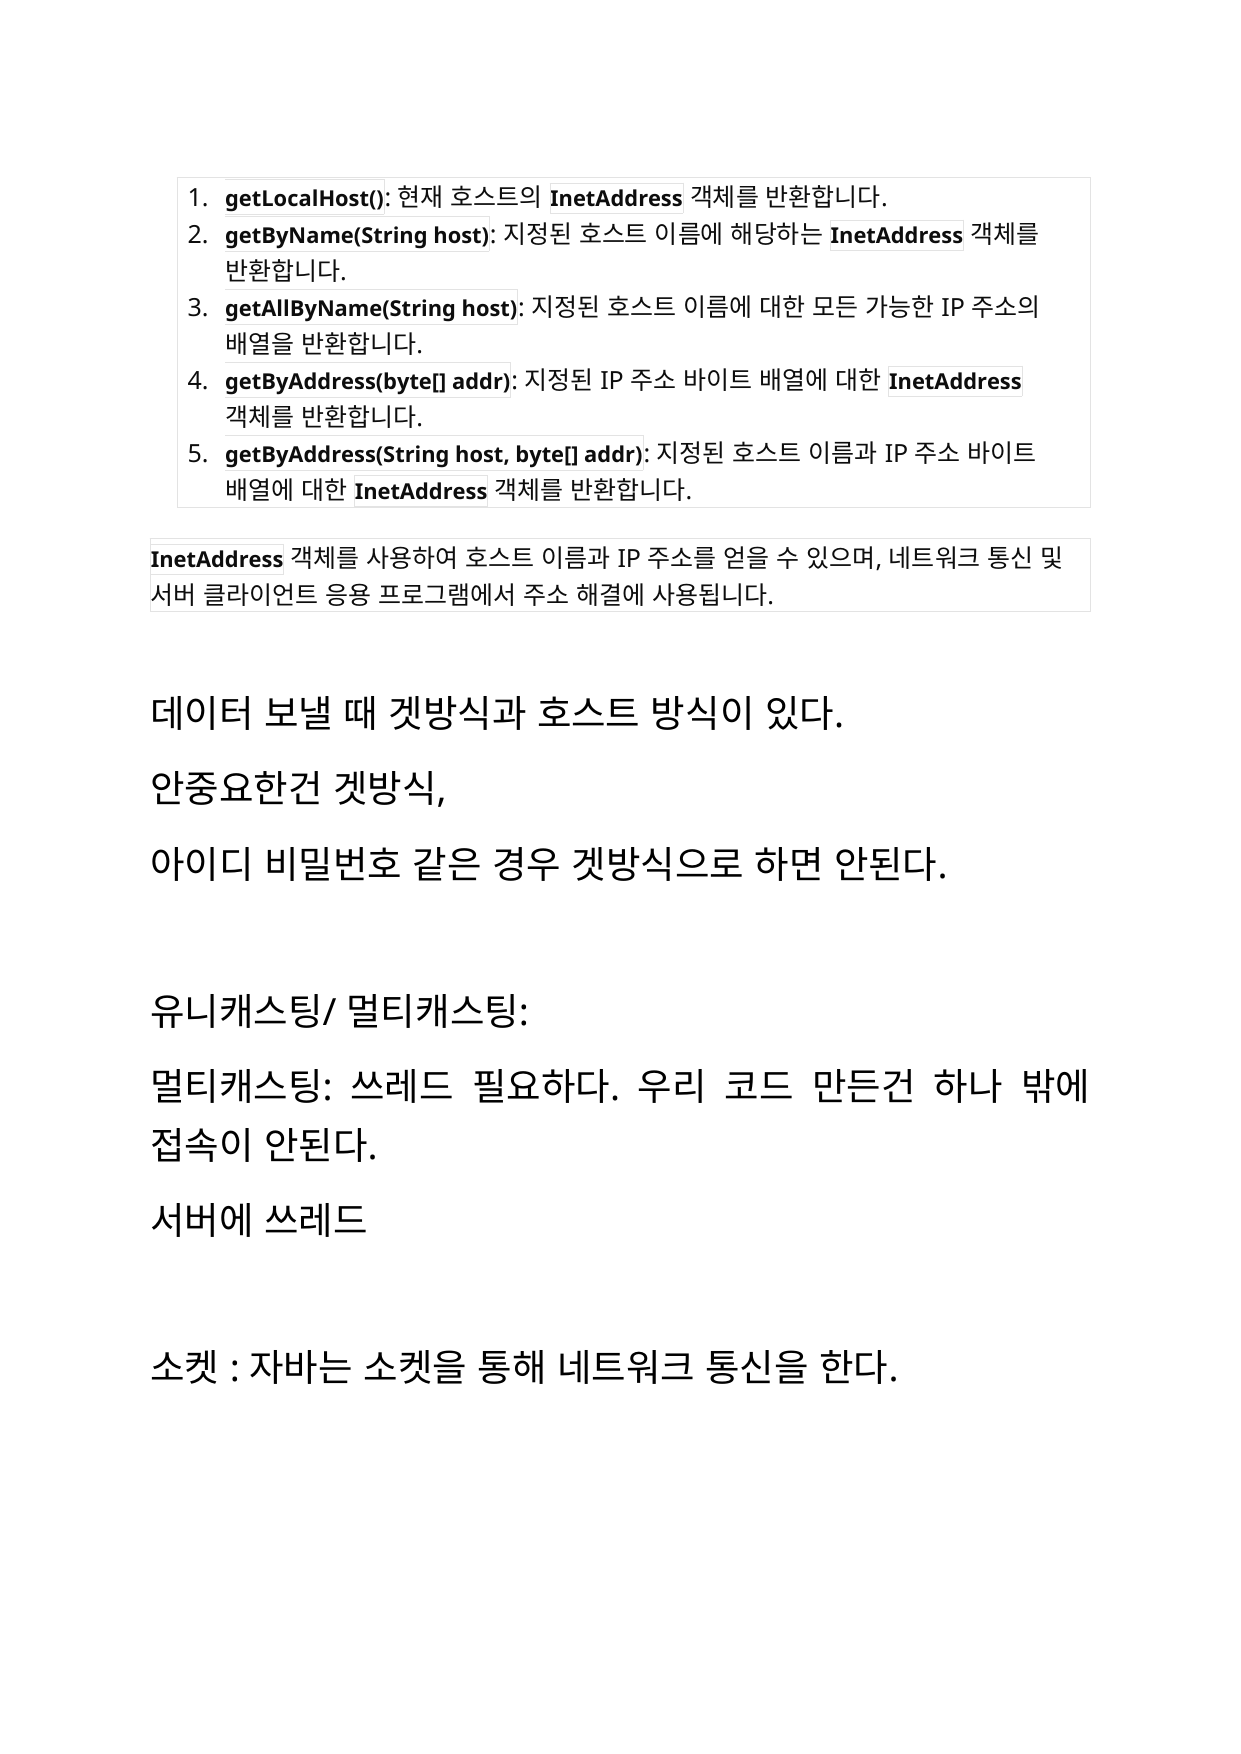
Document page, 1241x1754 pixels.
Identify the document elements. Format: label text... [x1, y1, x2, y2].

list getByName(String host): 지정된 호스트 이름에 해당하는 InetAddress 객체를 반환합니다. [178, 214, 1090, 287]
text InetAddress 객체를 사용하여 호스트 이름과 IP 주소를 얻을 수 있으며, 네트워크 통신 및 서버 클라이언트 응용 프로그램에서 주소 해결에 사용됩니다. [151, 539, 1090, 611]
text 멀티캐스팅: 쓰레드 필요하다. 우리 코드 만든건 하나 밖에 접속이 안된다. [150, 1057, 1090, 1170]
list getLocalHost(): 현재 호스트의 InetAddress 객체를 반환합니다. [178, 178, 1090, 214]
text 소켓 : 자바는 소켓을 통해 네트워크 통신을 한다. [150, 1338, 1090, 1393]
text 아이디 비밀번호 같은 경우 겟방식으로 하면 안된다. [150, 834, 1090, 889]
text 안중요한건 겟방식, [150, 759, 1090, 813]
list getByAddress(String host, byte[] addr): 지정된 호스트 이름과 IP 주소 바이트 배열에 대한 InetAddress 객체를 반환합니다. [178, 433, 1090, 507]
list getByAddress(byte[] addr): 지정된 IP 주소 바이트 배열에 대한 InetAddress 객체를 반환합니다. [178, 360, 1090, 433]
text 데이터 보낼 때 겟방식과 호스트 방식이 있다. [150, 684, 1090, 738]
text 서버에 쓰레드 [150, 1191, 1090, 1246]
text 유니캐스팅/ 멀티캐스팅: [150, 982, 1090, 1036]
list getAllByName(String host): 지정된 호스트 이름에 대한 모든 가능한 IP 주소의 배열을 반환합니다. [178, 287, 1090, 360]
